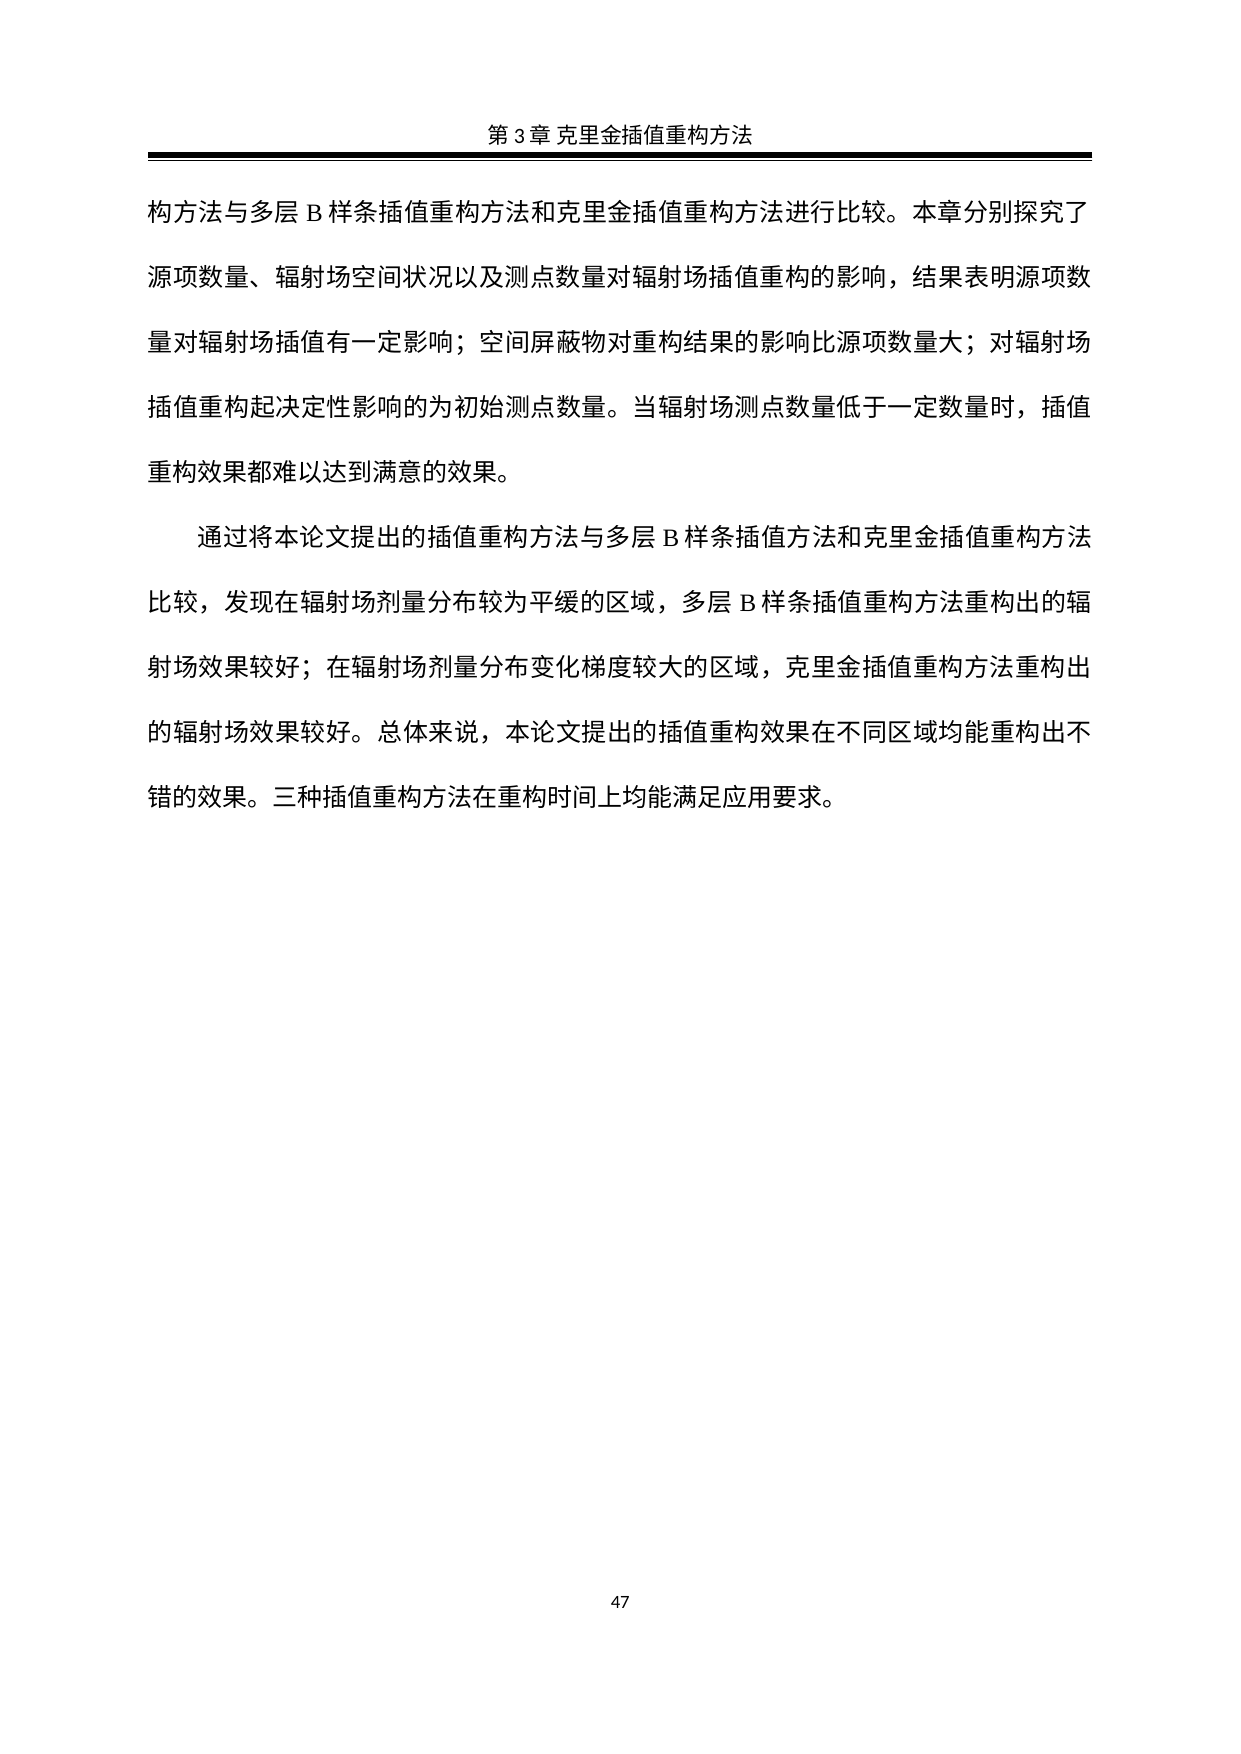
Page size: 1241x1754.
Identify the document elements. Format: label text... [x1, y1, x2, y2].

text 通过将本论文提出的插值重构方法与多层B样条插值方法和克里金插值重构方法比较，发现在辐射场剂量分布较为平缓的区域，多层B样条插值重构方法重构出的辐射场效果较好；在辐射场剂量分布变化梯度较大的区域，克里金插值重构方法重构出的辐射场效果较好。总体来说，本论文提出的插值重构效果在不同区域均能重构出不错的效果。三种插值重构方法在重构时间上均能满足应用要求。 [148, 503, 1092, 828]
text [148, 178, 1092, 503]
